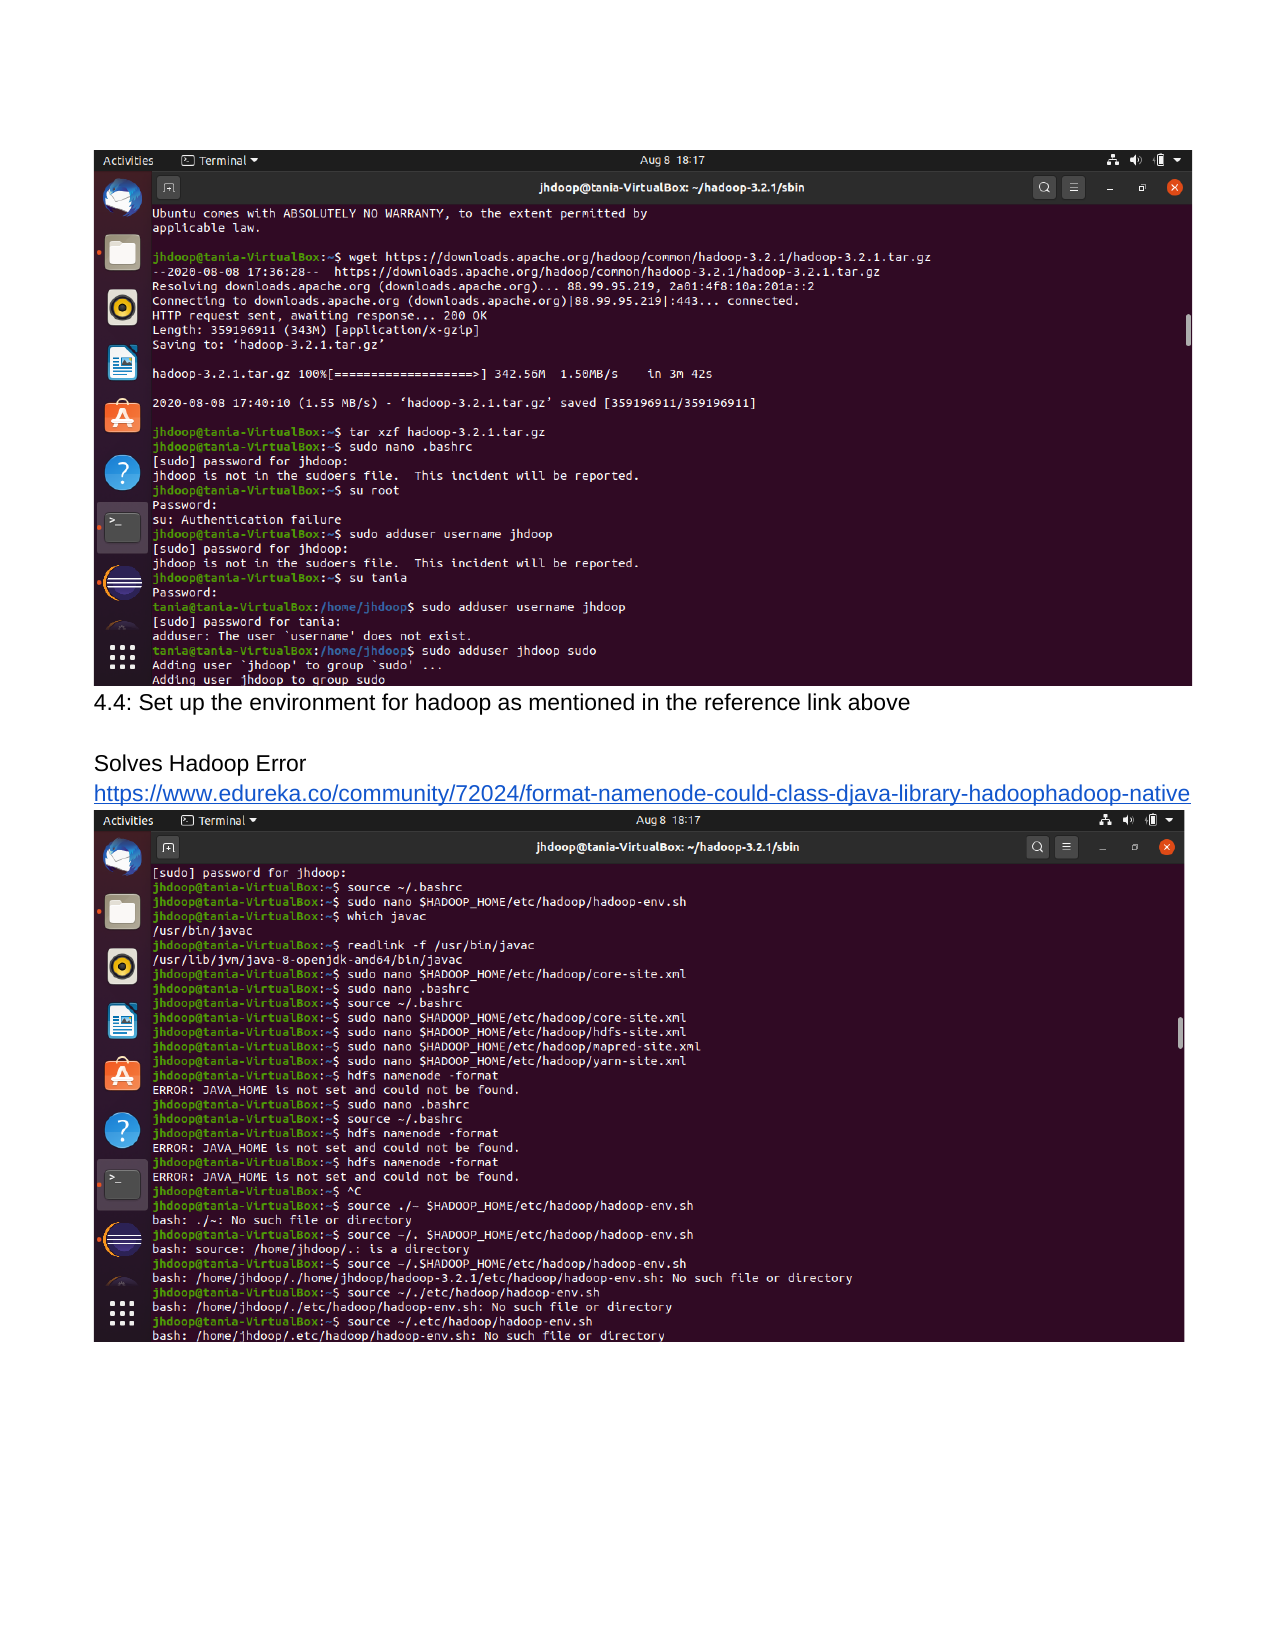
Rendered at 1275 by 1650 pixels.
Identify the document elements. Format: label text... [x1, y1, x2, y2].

picture [93, 810, 1185, 1342]
text 4.4: Set up the environment for hadoop as mentioned in the reference link above [94, 689, 1219, 715]
text Solves Hadoop Error [94, 749, 1219, 776]
picture [93, 150, 1193, 686]
text https://www.edureka.co/community/72024/format-namenode-could-class-djava-library-hadoophadoop-native [94, 780, 1219, 806]
